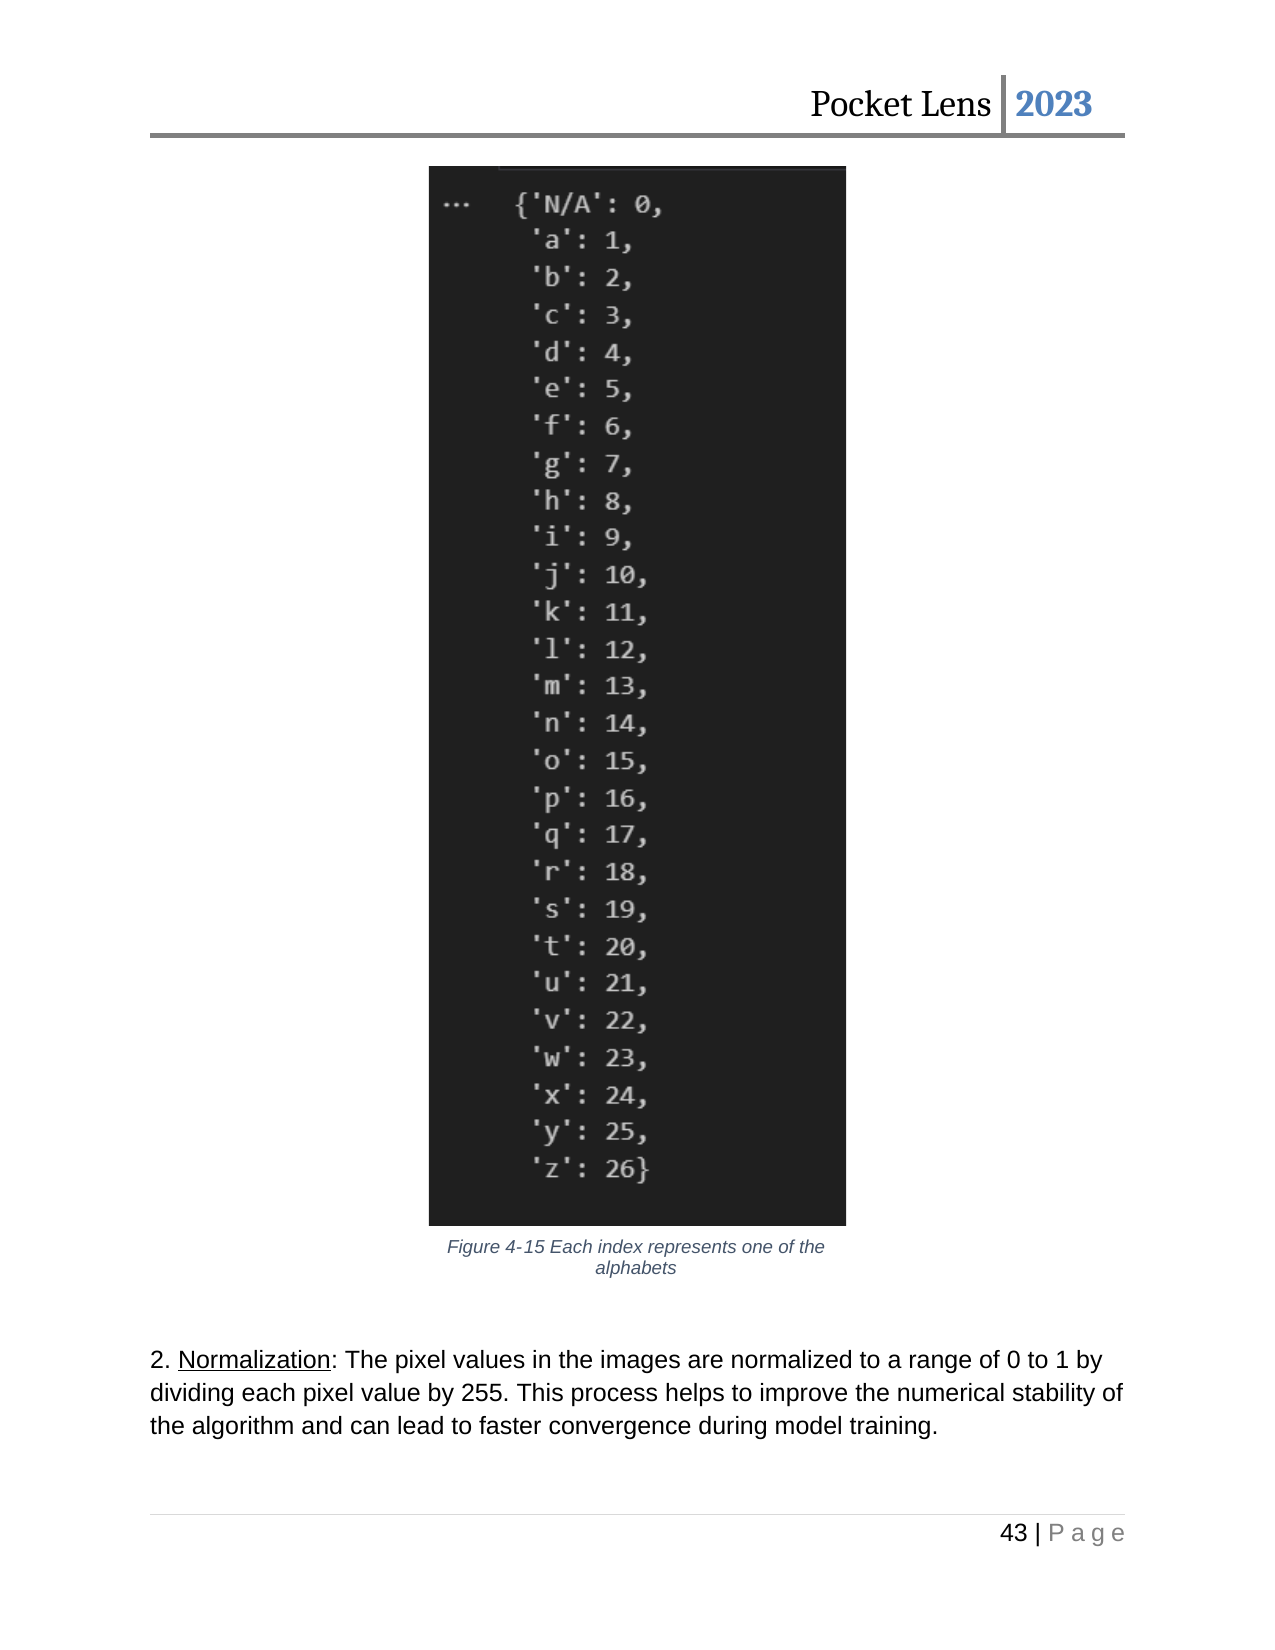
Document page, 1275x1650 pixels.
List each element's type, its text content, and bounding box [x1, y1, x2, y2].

text 2. Normalization: The pixel values in the images are normalized to a range of 0 to 1 by dividing each pixel value by 255. This process helps to improve the numerical stability of the algorithm and can lead to faster convergence during model training. [150, 1344, 1125, 1439]
picture [428, 166, 847, 1226]
